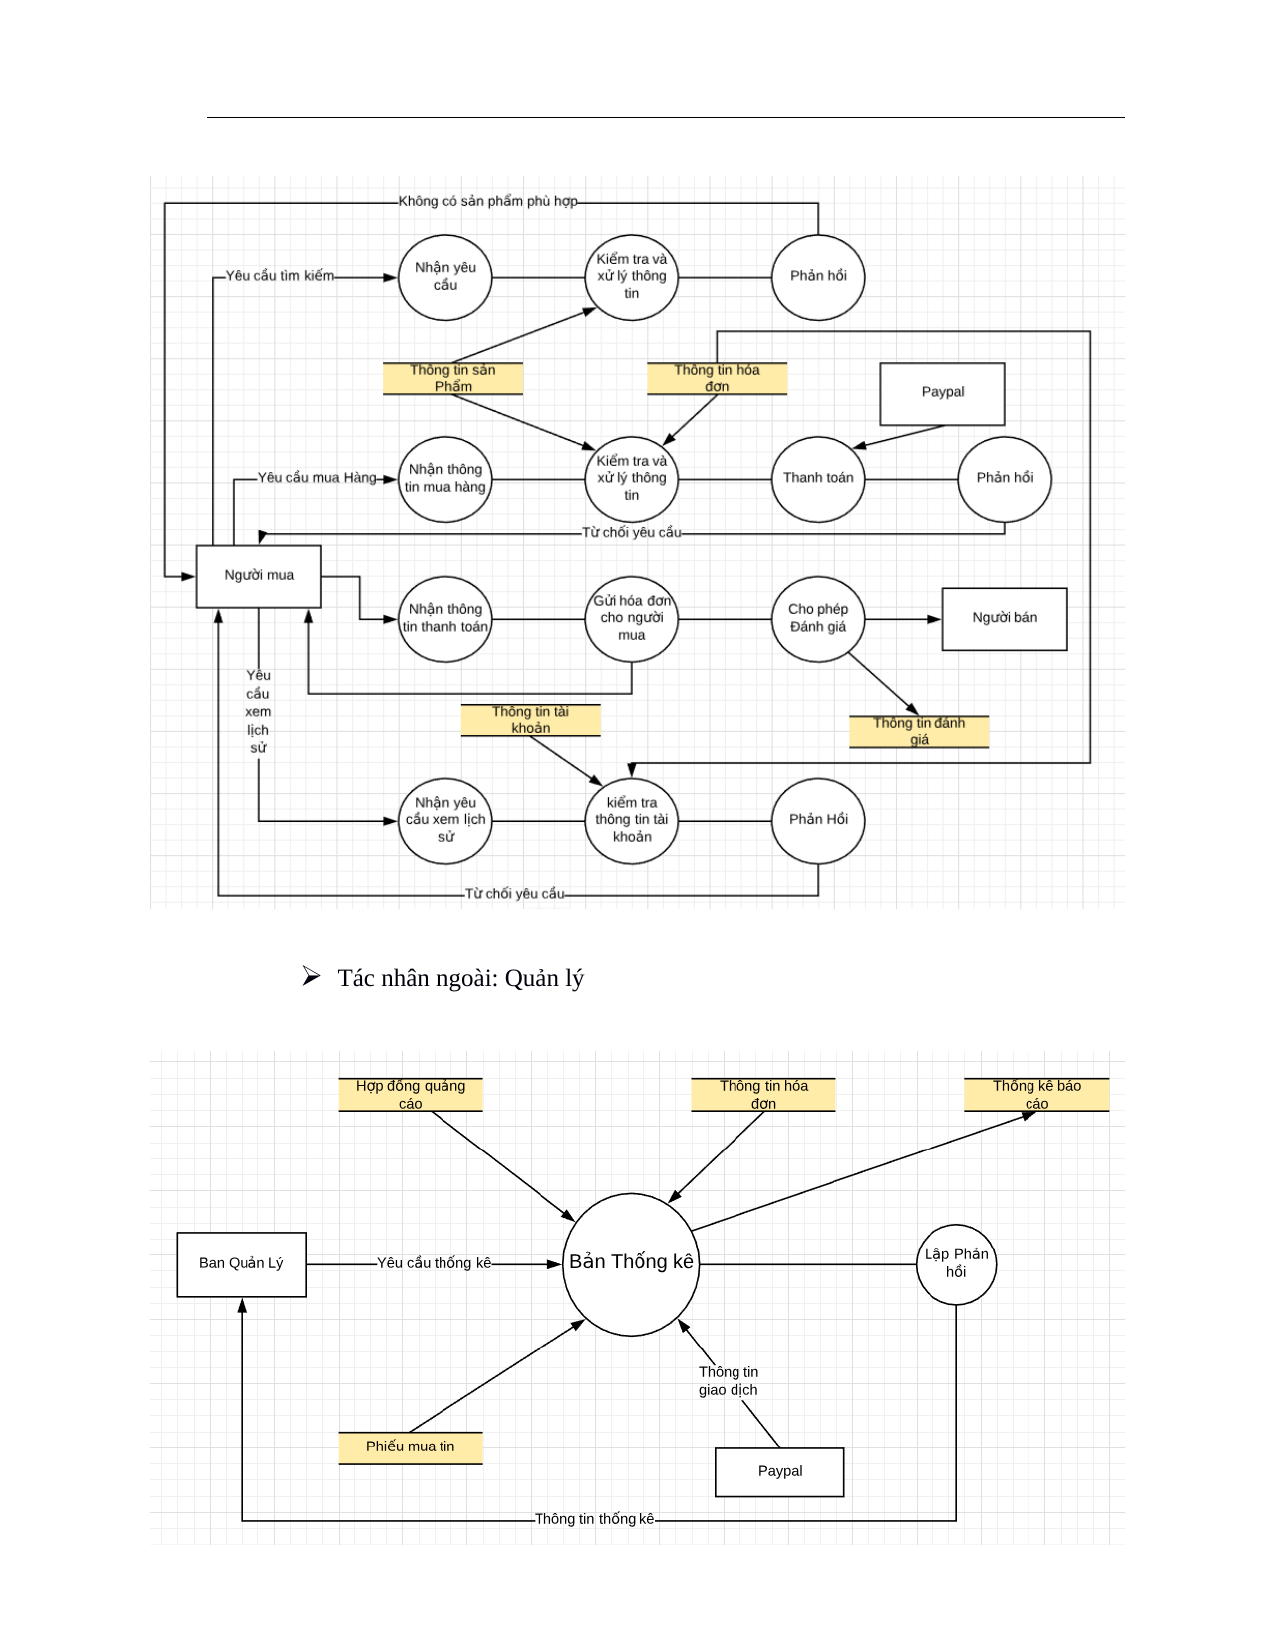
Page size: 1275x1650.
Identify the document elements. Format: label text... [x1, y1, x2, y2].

picture [150, 1051, 1125, 1545]
picture [150, 176, 1125, 909]
list Tác nhân ngoài: Quản lý [300, 963, 1125, 992]
